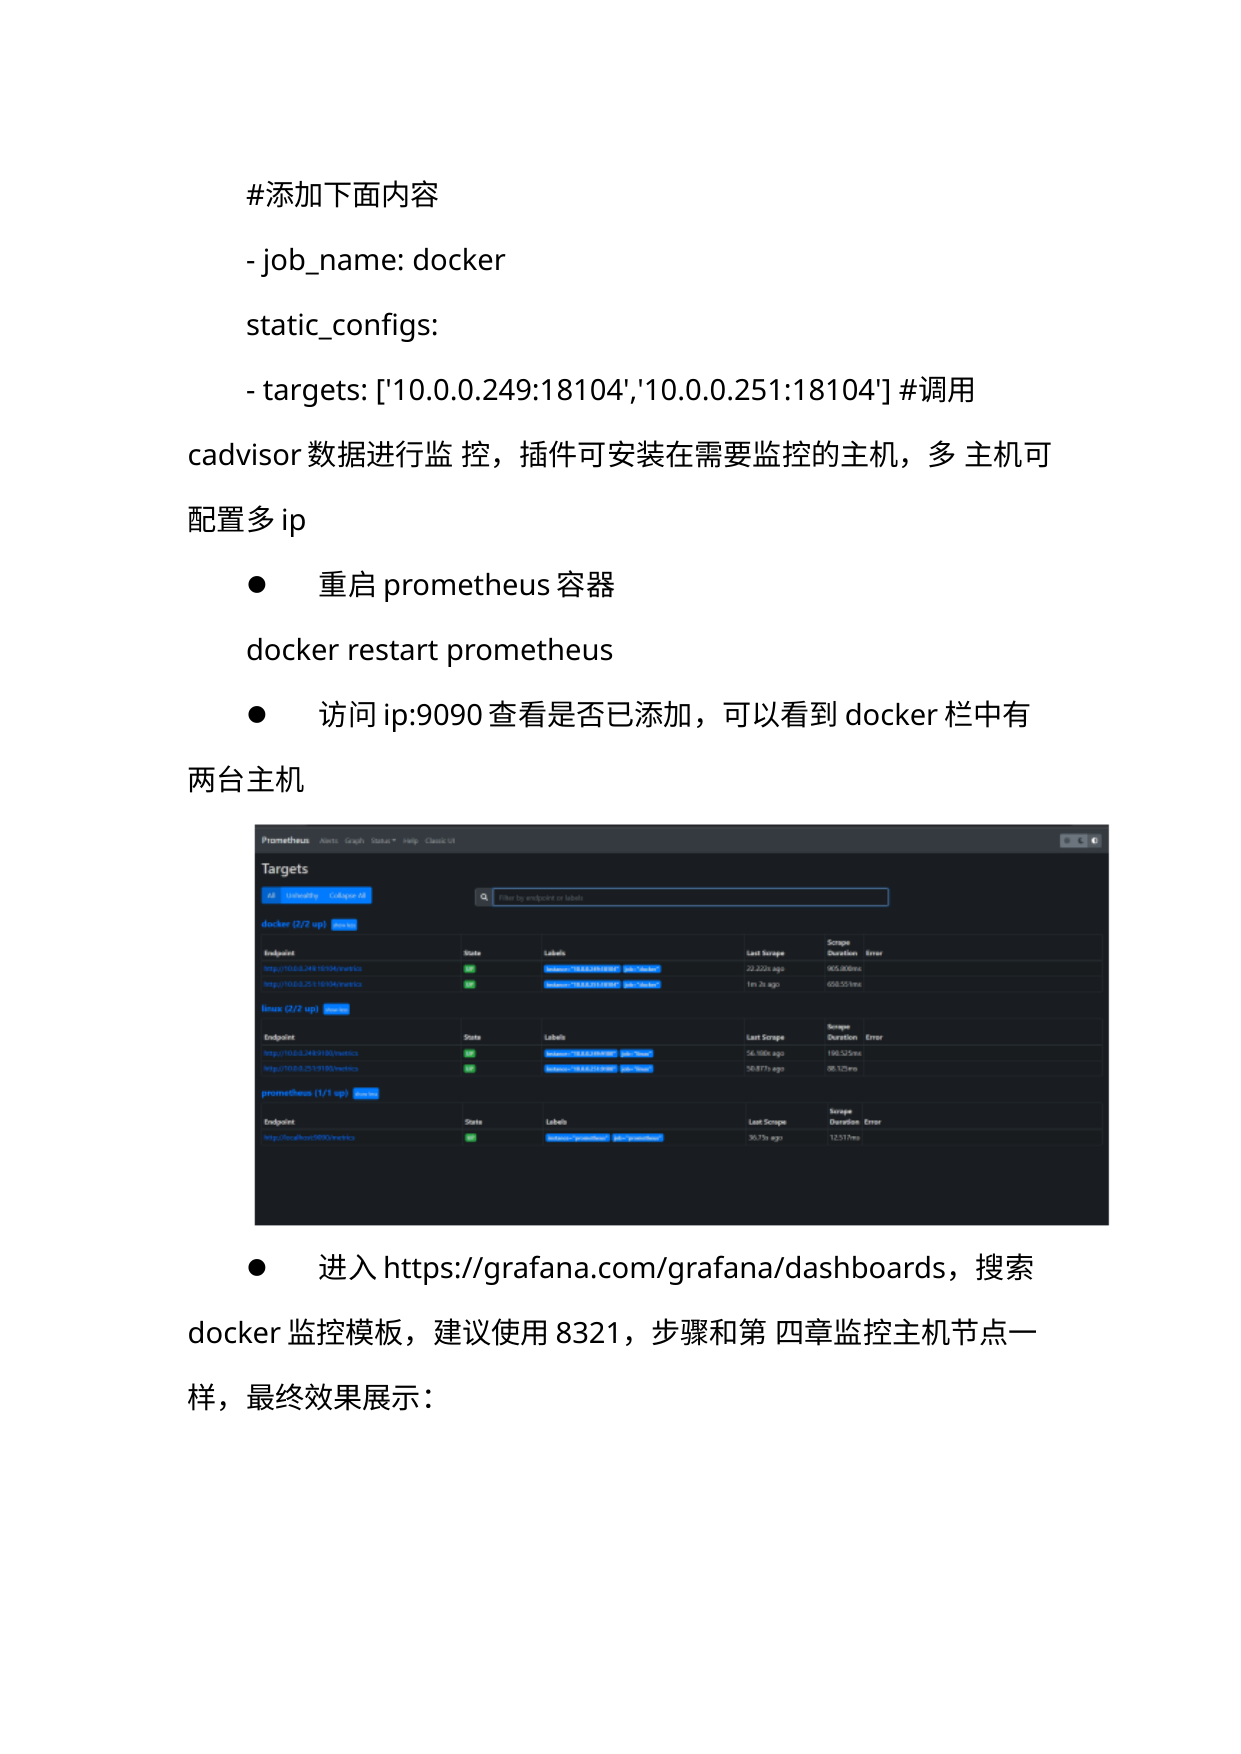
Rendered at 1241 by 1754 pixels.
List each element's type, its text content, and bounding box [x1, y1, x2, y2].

list 访问ip:9090查看是否已添加，可以看到docker栏中有两台主机 [187, 682, 1053, 812]
picture [245, 819, 1112, 1227]
list 进入https://grafana.com/grafana/dashboards，搜索docker监控模板，建议使用8321，步骤和第 四章监控主机节点一样，最终效果展示： [187, 1234, 1053, 1429]
text - targets: ['10.0.0.249:18104','10.0.0.251:18104'] #调用cadvisor数据进行监 控，插件可安装在需要监控的主机，多 主机可配置多ip [187, 357, 1053, 552]
list 重启prometheus容器 [187, 552, 1053, 617]
text static_configs: [187, 292, 1053, 357]
text docker restart prometheus [187, 617, 1053, 682]
text - job_name: docker [187, 227, 1053, 292]
text #添加下面内容 [187, 162, 1053, 227]
